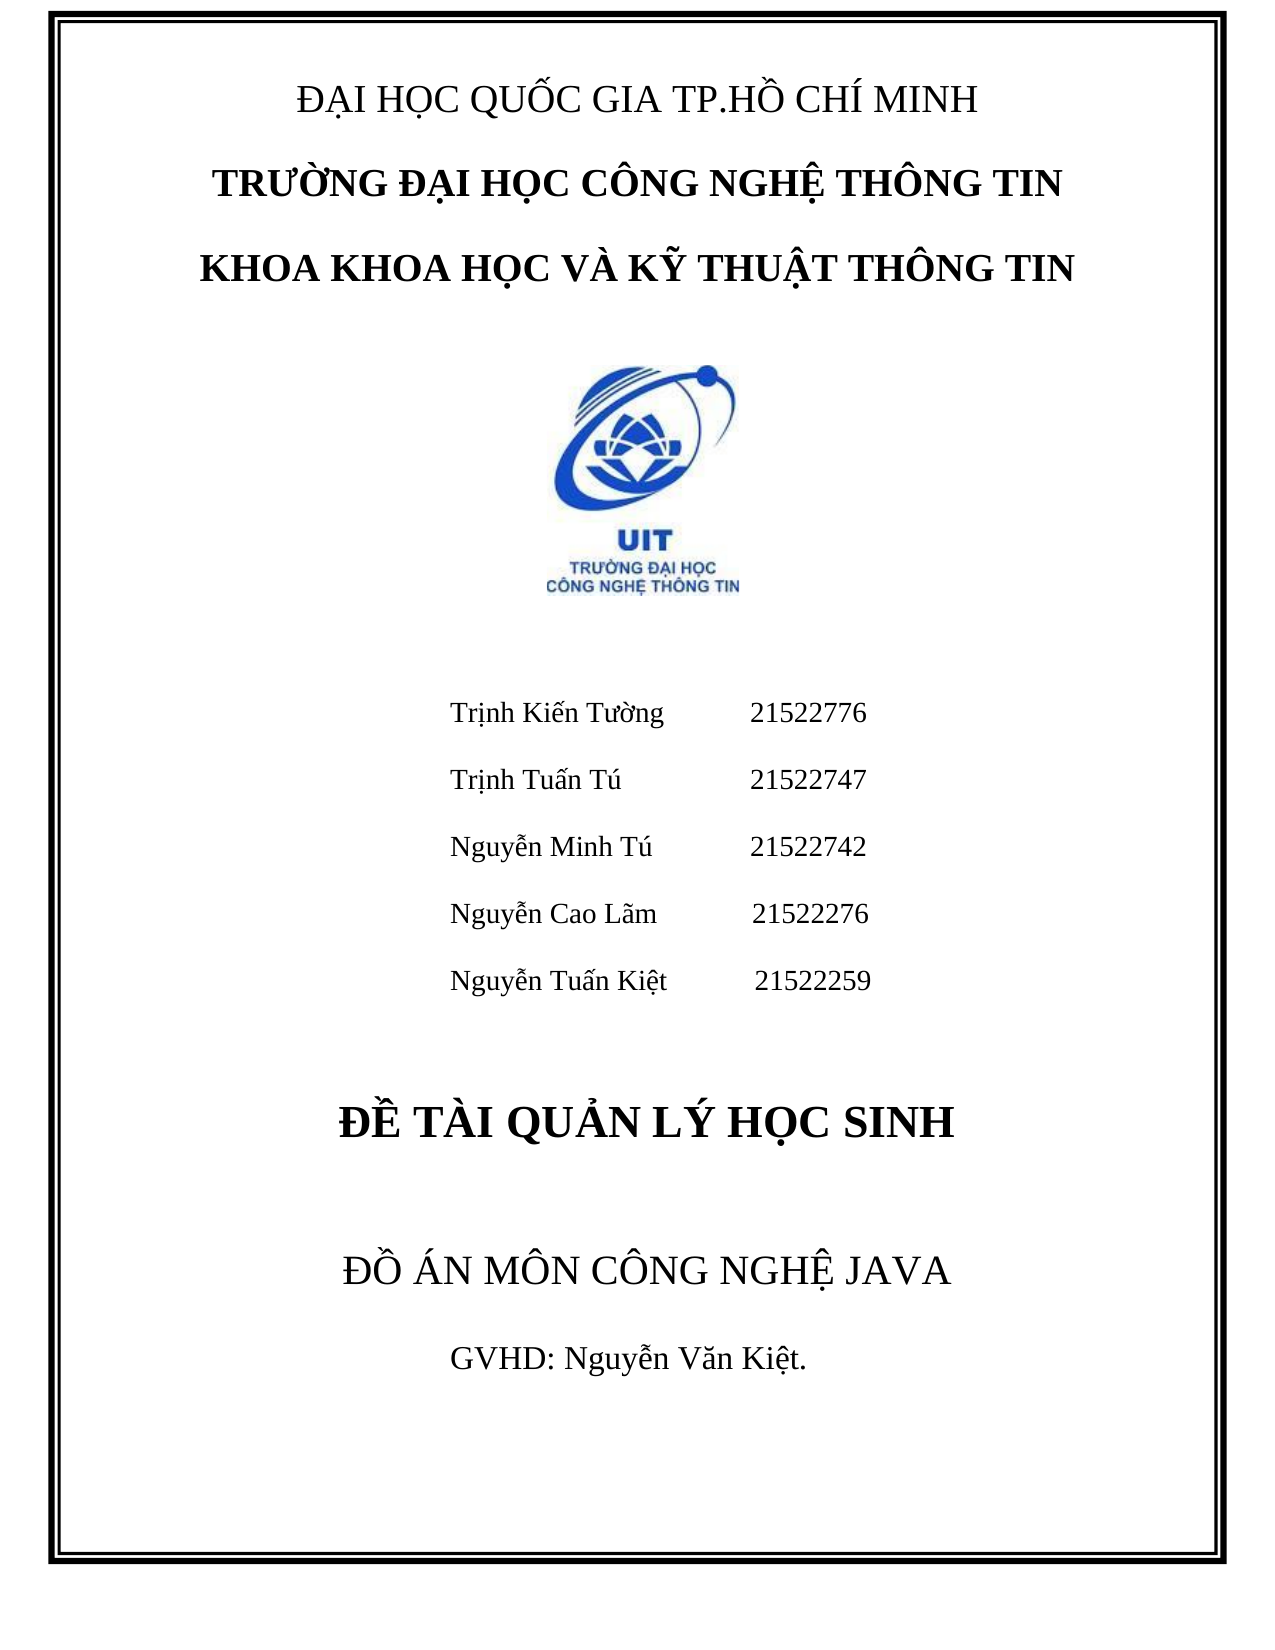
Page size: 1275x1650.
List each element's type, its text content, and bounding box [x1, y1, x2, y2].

text ĐỀ TÀI QUẢN LÝ HỌC SINH [264, 1094, 1030, 1147]
text Nguyễn Cao Lãm 21522276 [375, 896, 1125, 929]
text Nguyễn Minh Tú 21522742 [375, 829, 1125, 862]
text KHOA KHOA HỌC VÀ KỸ THUẬT THÔNG TIN [150, 245, 1125, 290]
text Trịnh Tuấn Tú 21522747 [375, 762, 1125, 796]
text ĐẠI HỌC QUỐC GIA TP.HỒ CHÍ MINH [150, 75, 1125, 121]
text TRƯỜNG ĐẠI HỌC CÔNG NGHỆ THÔNG TIN [150, 160, 1125, 205]
text ĐỒ ÁN MÔN CÔNG NGHỆ JAVA [264, 1246, 1030, 1293]
text Nguyễn Tuấn Kiệt 21522259 [375, 963, 1125, 996]
picture [546, 365, 740, 596]
text GVHD: Nguyễn Văn Kiệt. [375, 1338, 1124, 1376]
text Trịnh Kiến Tường 21522776 [375, 695, 1125, 728]
